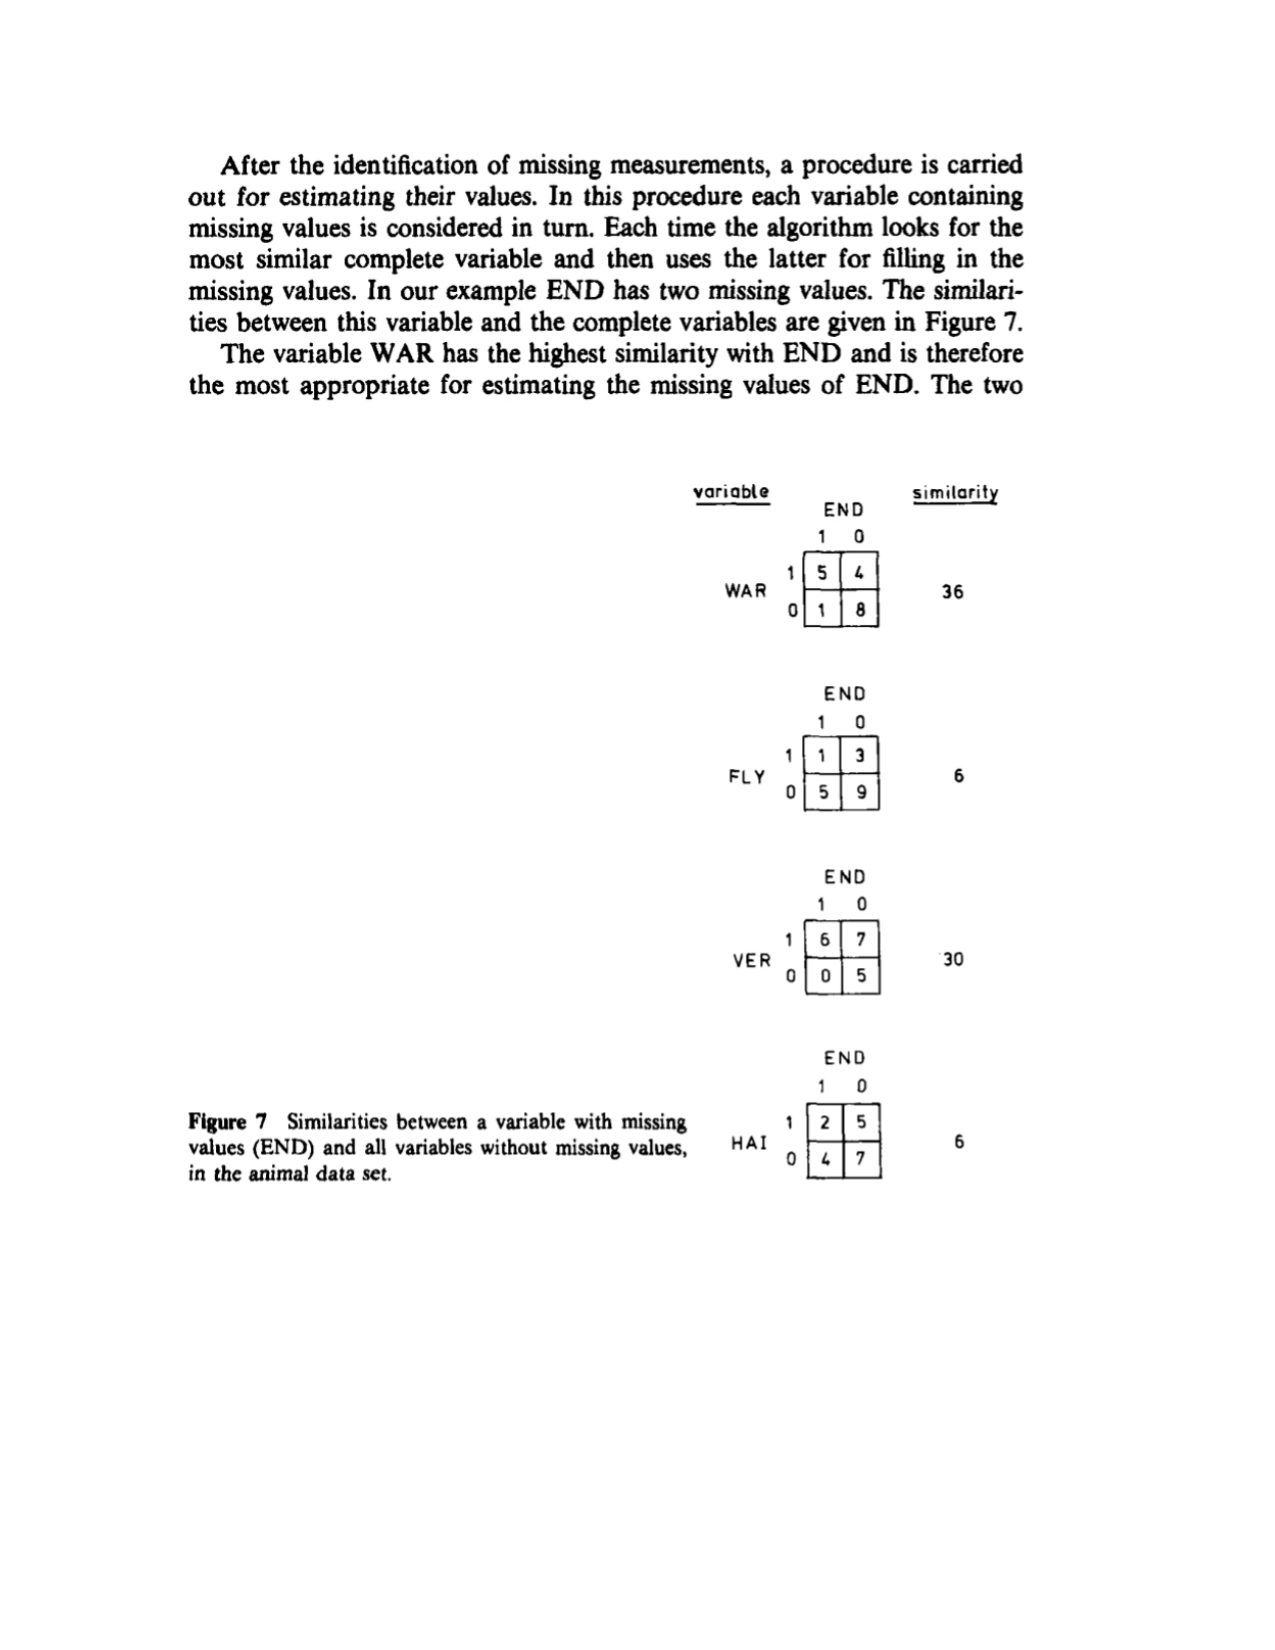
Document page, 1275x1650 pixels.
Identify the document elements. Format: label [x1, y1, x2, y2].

picture [168, 150, 1044, 1201]
